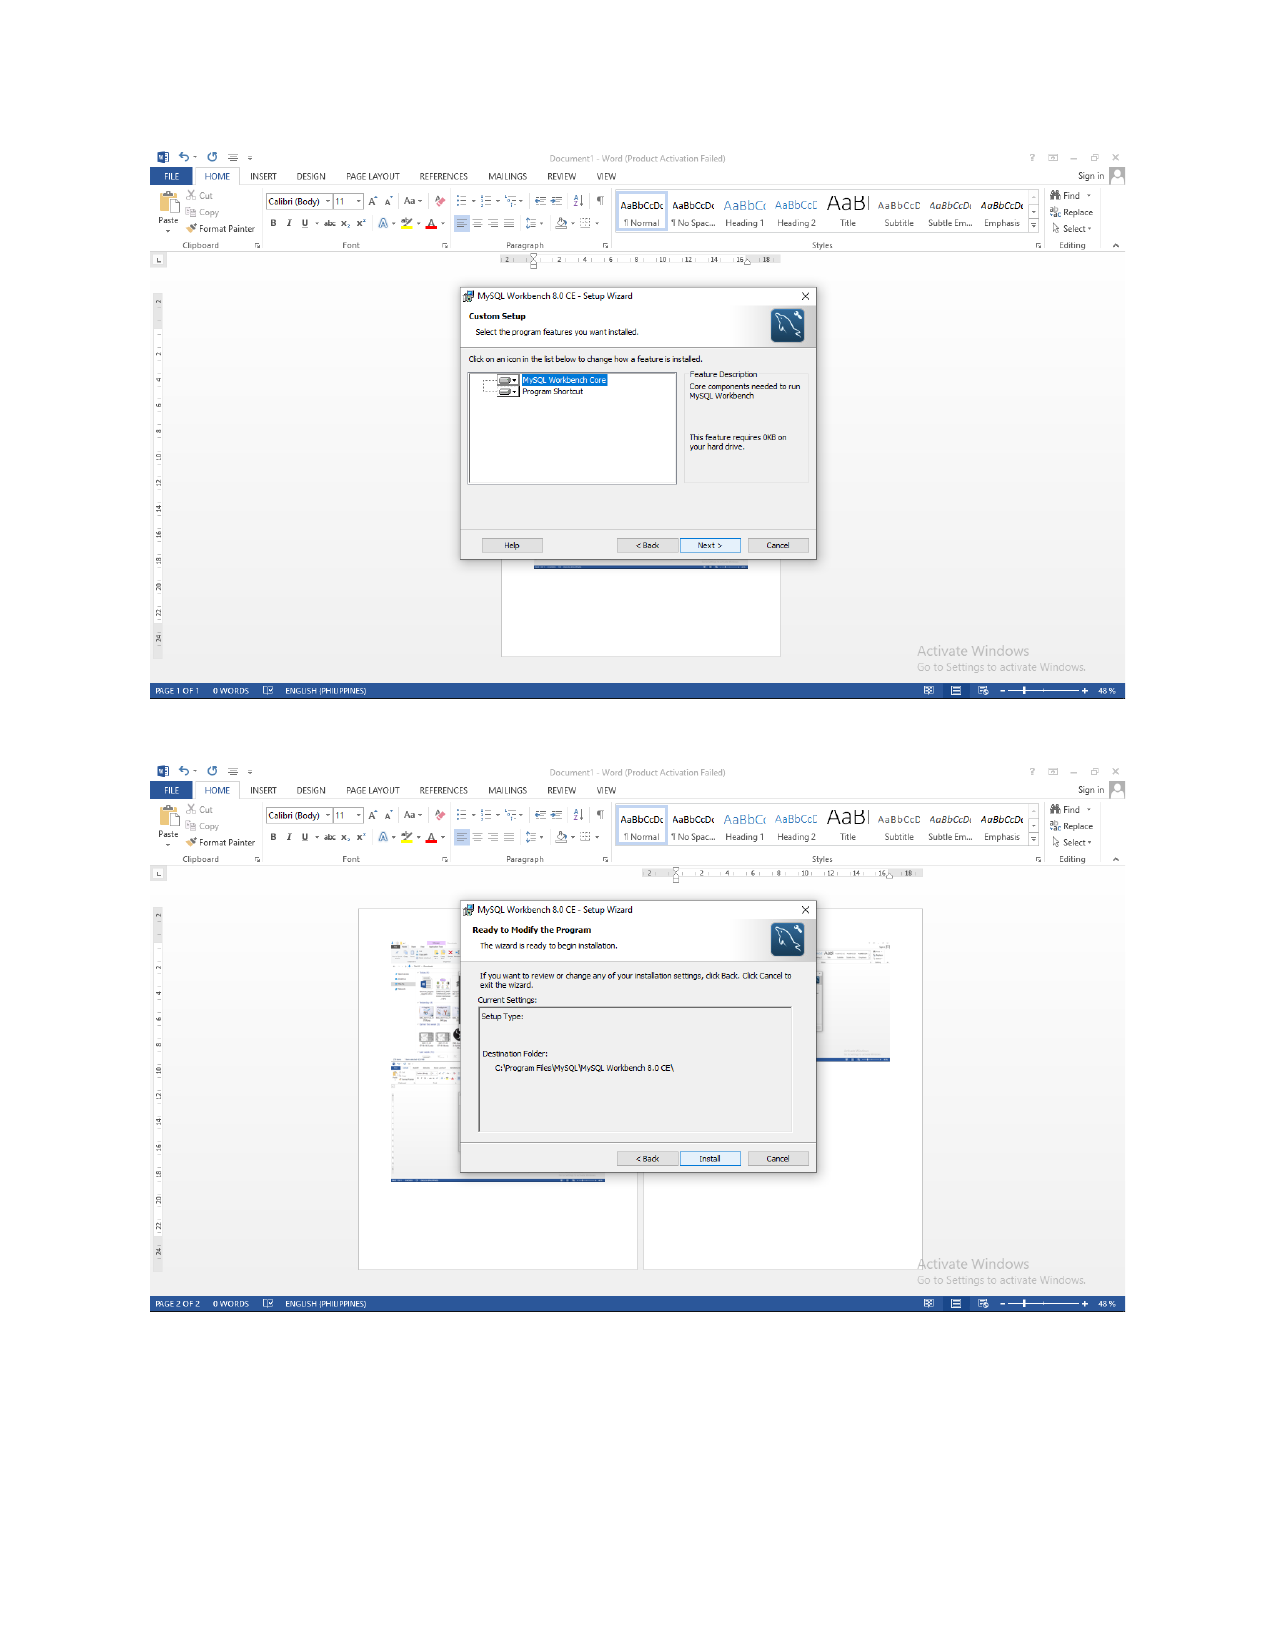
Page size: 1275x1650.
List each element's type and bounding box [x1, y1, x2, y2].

picture [150, 763, 1125, 1312]
picture [150, 150, 1125, 699]
